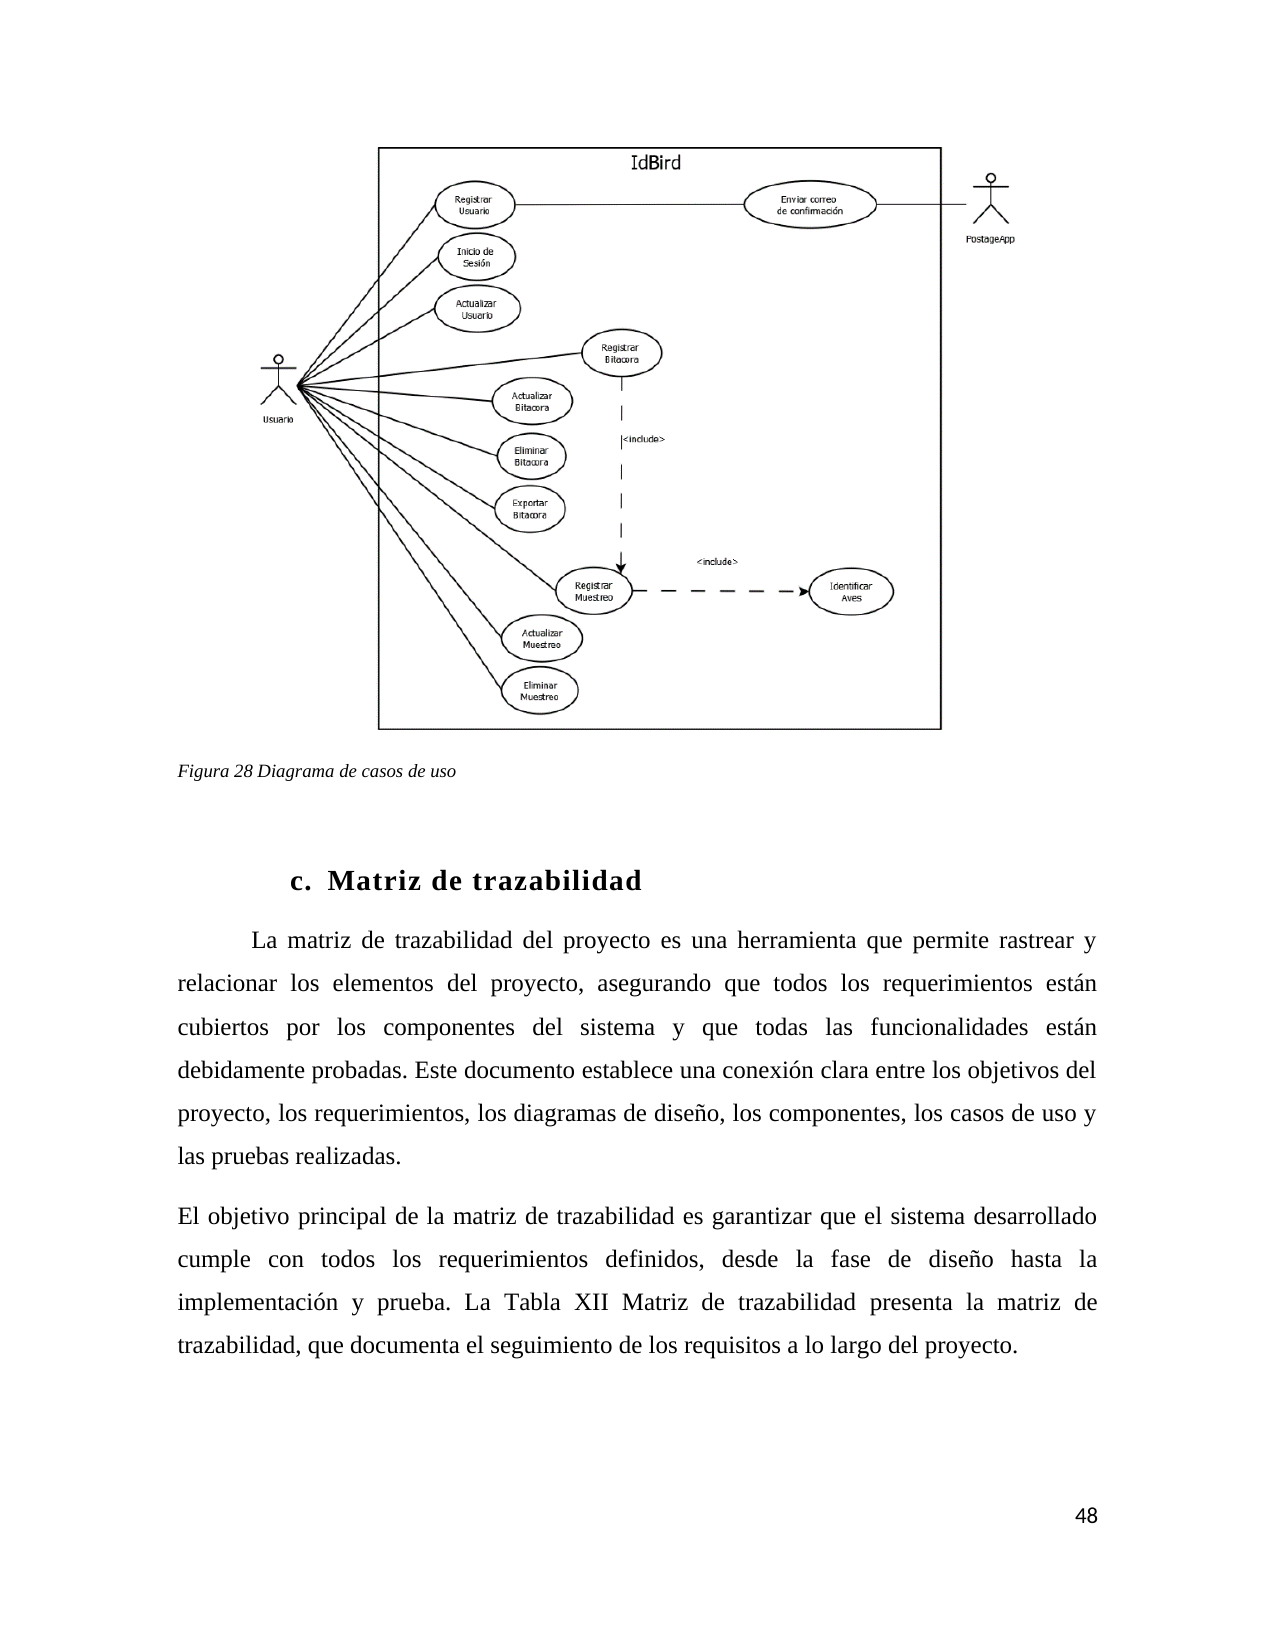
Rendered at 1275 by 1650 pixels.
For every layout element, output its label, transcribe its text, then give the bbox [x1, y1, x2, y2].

picture [259, 147, 1016, 730]
text La matriz de trazabilidad del proyecto es una herramienta que permite rastrear y relacionar los elementos del proyecto, asegurando que todos los requerimientos están cubiertos por los componentes del sistema y que todas las funcionalidades están debidamente probadas. Este documento establece una conexión clara entre los objetivos del proyecto, los requerimientos, los diagramas de diseño, los componentes, los casos de uso y las pruebas realizadas. [177, 925, 1098, 1170]
subtitle Matriz de trazabilidad [290, 863, 1098, 896]
text El objetivo principal de la matriz de trazabilidad es garantizar que el sistema desarrollado cumple con todos los requerimientos definidos, desde la fase de diseño hasta la implementación y prueba. La Tabla XII Matriz de trazabilidad presenta la matriz de trazabilidad, que documenta el seguimiento de los requisitos a lo largo del proyecto. [177, 1201, 1098, 1359]
text Figura 28 Diagrama de casos de uso [177, 760, 1098, 782]
